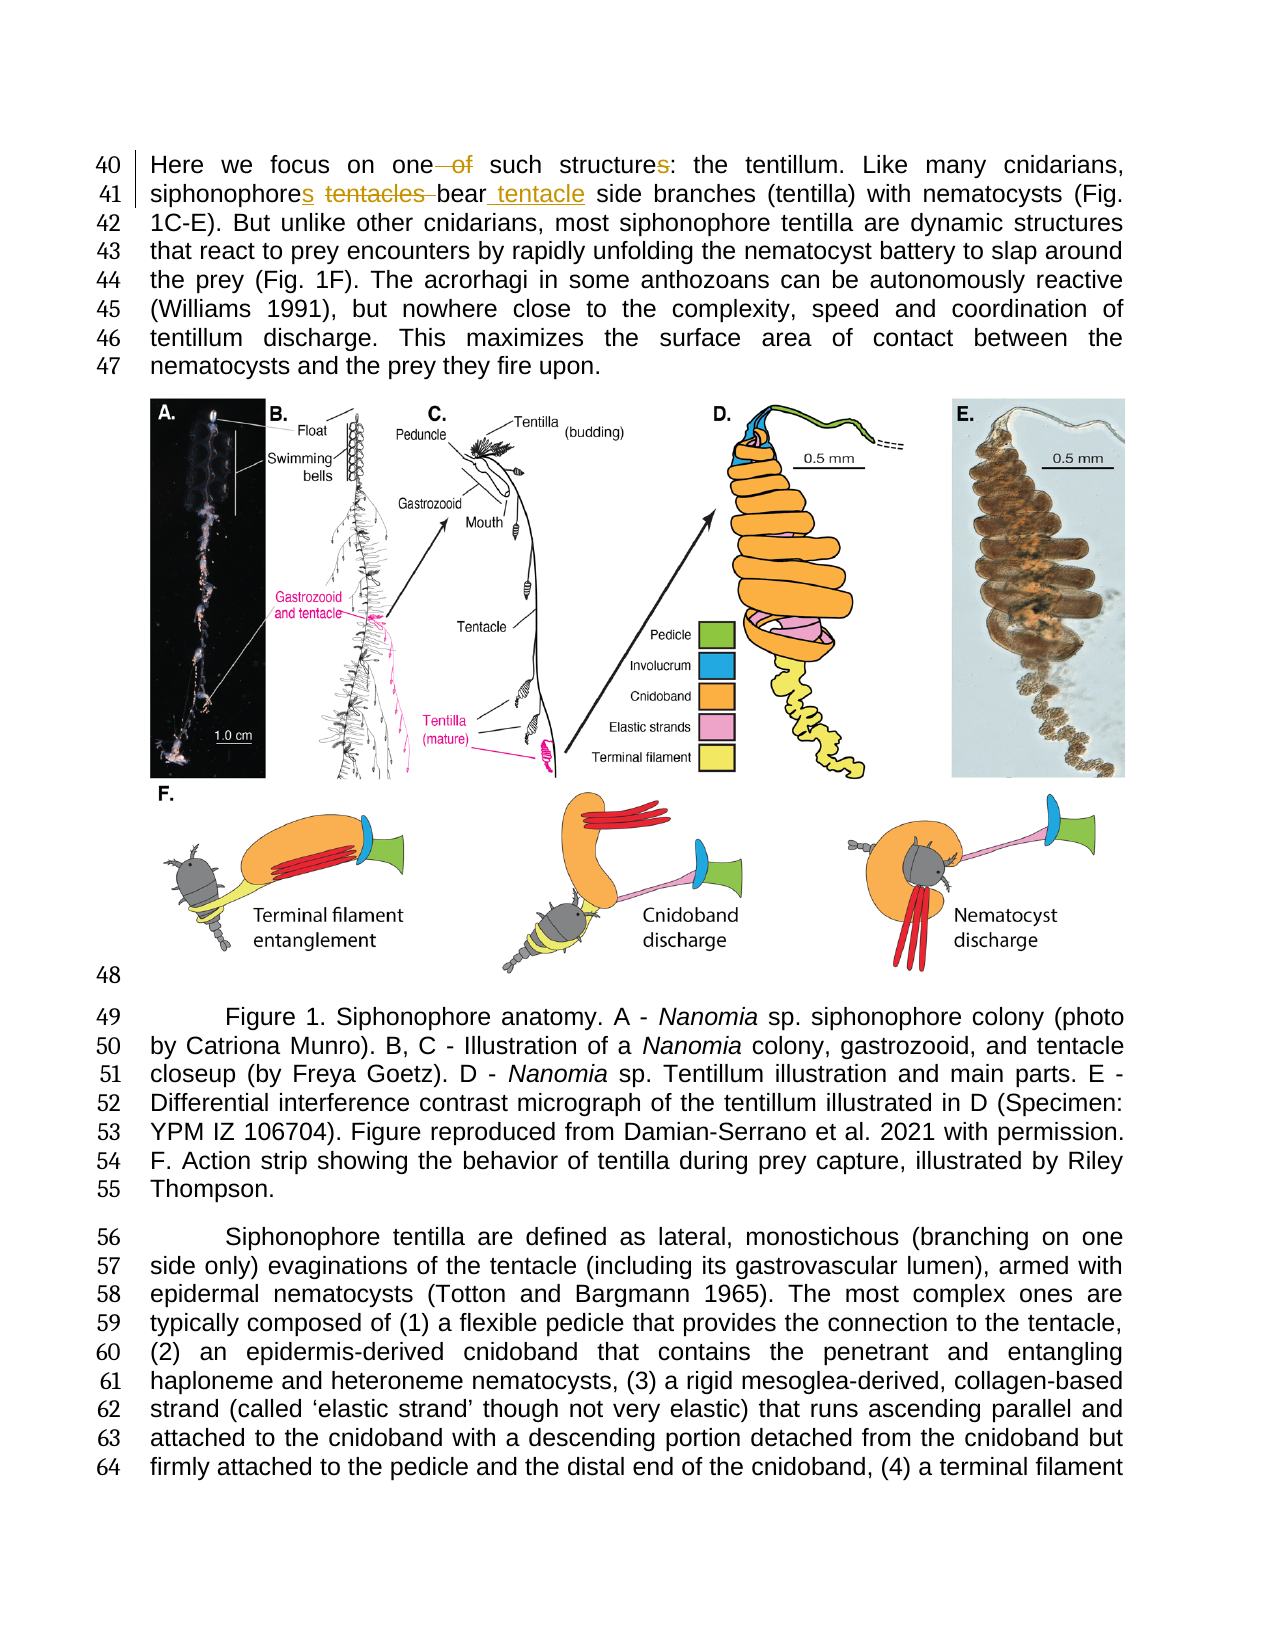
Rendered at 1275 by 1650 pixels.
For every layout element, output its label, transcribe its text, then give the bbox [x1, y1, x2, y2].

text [150, 150, 1125, 380]
text Figure 1. Siphonophore anatomy. A - Nanomia sp. siphonophore colony (photo by Catriona Munro). B, C - Illustration of a Nanomia colony, gastrozooid, and tentacle closeup (by Freya Goetz). D - Nanomia sp. Tentillum illustration and main parts. E - Differential interference contrast micrograph of the tentillum illustrated in D (Specimen: YPM IZ 106704). Figure reproduced from Damian-Serrano et al. 2021 with permission. F. Action strip showing the behavior of tentilla during prey capture, illustrated by Riley Thompson. [150, 1002, 1125, 1203]
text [150, 1222, 1125, 1481]
picture [150, 398, 1125, 984]
